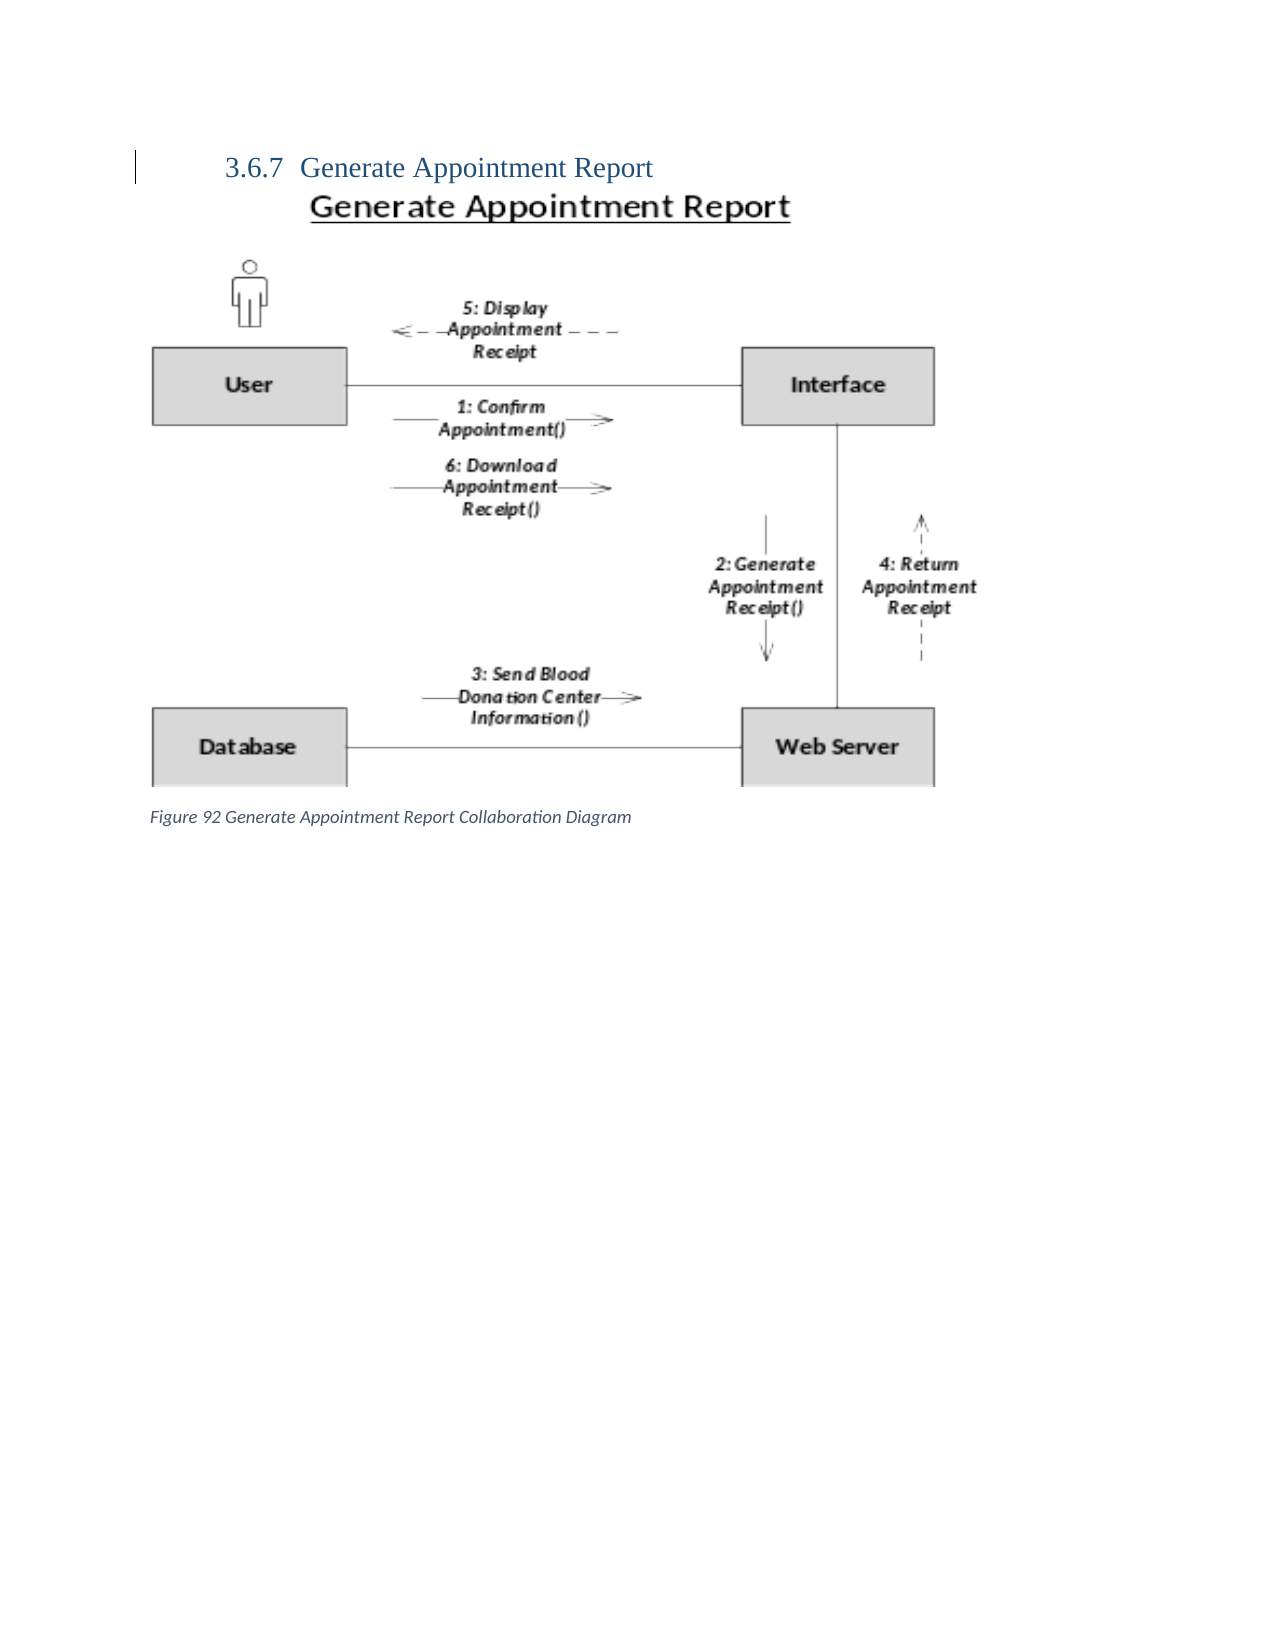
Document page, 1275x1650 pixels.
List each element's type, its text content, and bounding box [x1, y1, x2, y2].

subtitle Generate Appointment Report [225, 150, 1125, 183]
